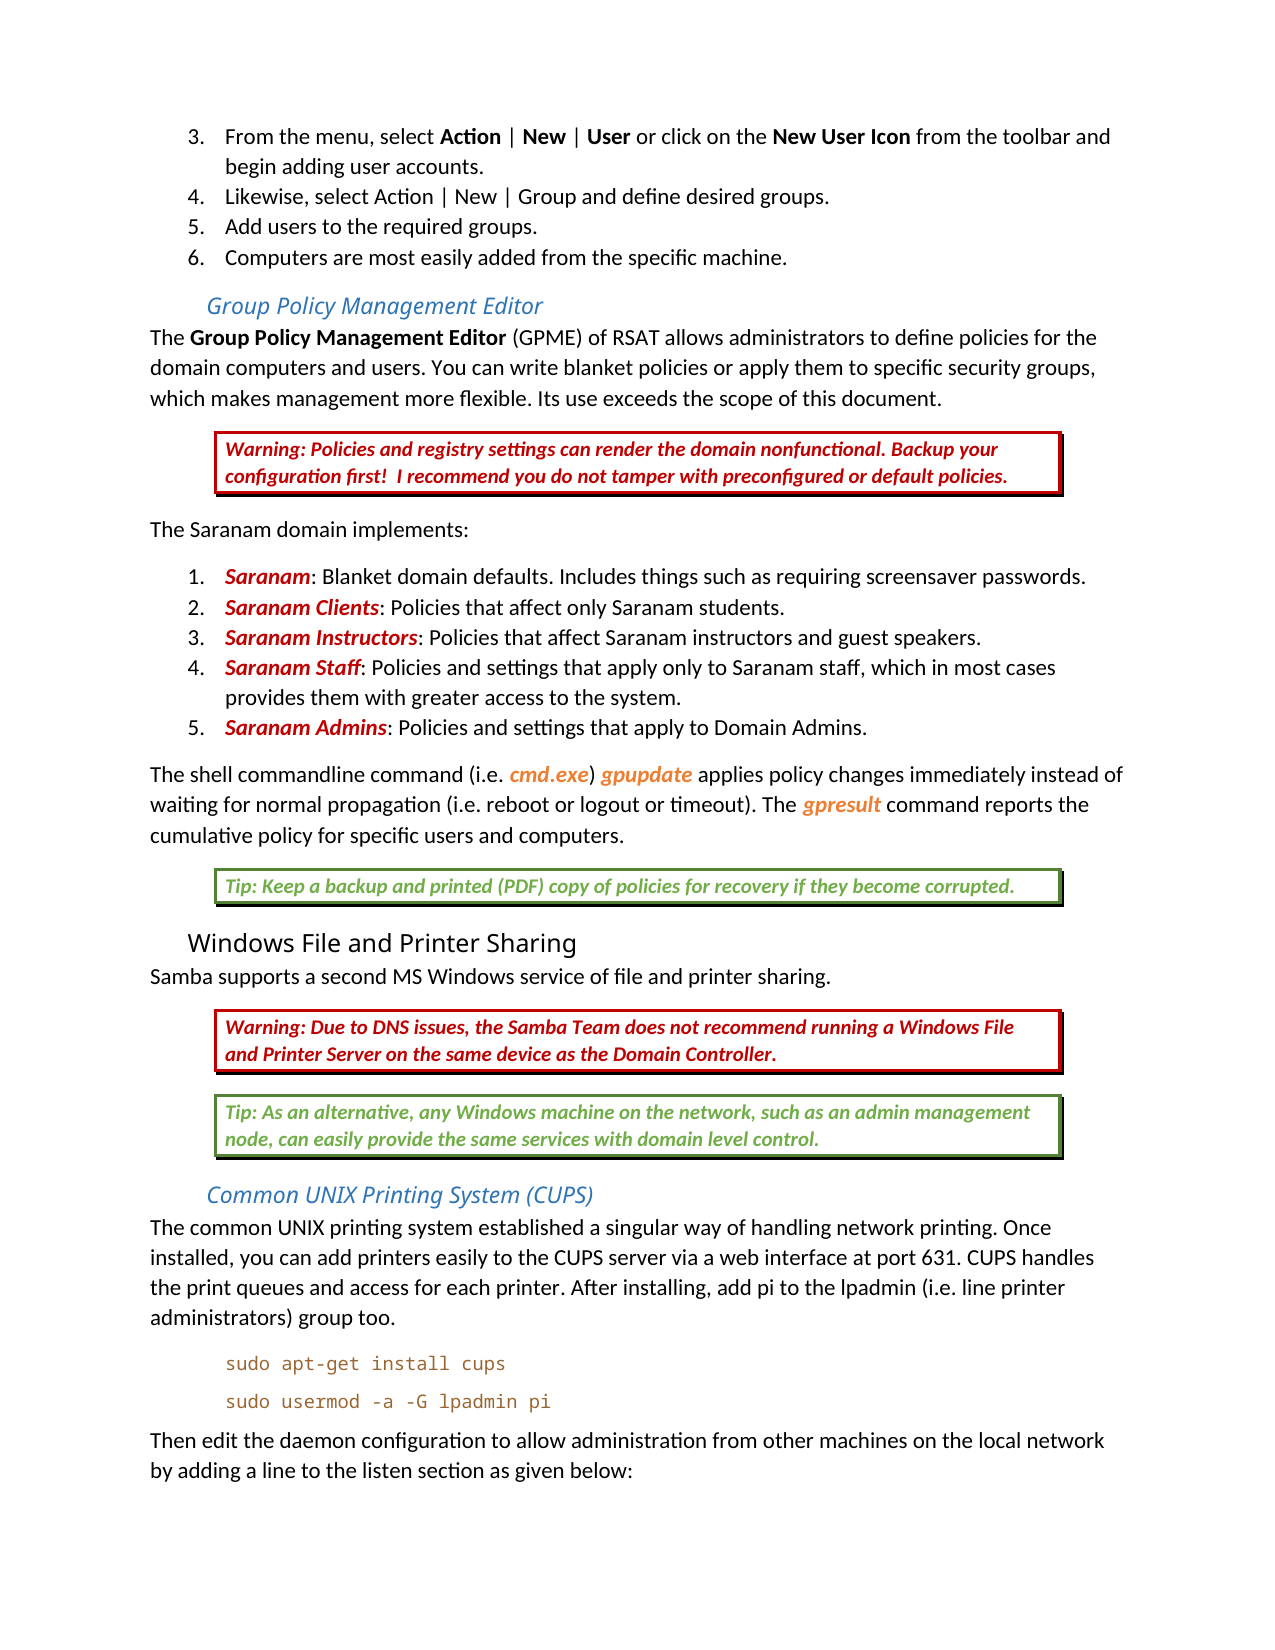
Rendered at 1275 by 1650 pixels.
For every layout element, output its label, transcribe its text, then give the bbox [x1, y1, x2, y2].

text Warning: Due to DNS issues, the Samba Team does not recommend running a Windows File and Printer Server on the same device as the Domain Controller. [217, 1012, 1058, 1069]
list Saranam Instructors: Policies that affect Saranam instructors and guest speakers. [187, 623, 1125, 651]
text Warning: Policies and registry settings can render the domain nonfunctional. Backup your configuration first! I recommend you do not tamper with preconfigured or default policies. [217, 434, 1058, 491]
list Saranam: Blanket domain defaults. Includes things such as requiring screensaver passwords. [187, 562, 1125, 591]
text Tip: Keep a backup and printed (PDF) copy of policies for recovery if they become corrupted. [217, 871, 1058, 901]
text The Saranam domain implements: [150, 516, 1125, 544]
list Add users to the required groups. [187, 212, 1125, 241]
text sudo usermod -a -G lpadmin pi [225, 1388, 1125, 1414]
subtitle Group Policy Management Editor [206, 289, 1125, 321]
text The shell commandline command (i.e. cmd.exe) gpupdate applies policy changes immediately instead of waiting for normal propagation (i.e. reboot or logout or timeout). The gpresult command reports the cumulative policy for specific users and computers. [150, 760, 1125, 849]
text Then edit the daemon configuration to allow administration from other machines on the local network by adding a line to the listen section as given below: [150, 1426, 1125, 1484]
list Saranam Clients: Policies that affect only Saranam students. [187, 593, 1125, 621]
list Saranam Staff: Policies and settings that apply only to Saranam staff, which in most cases provides them with greater access to the system. [187, 653, 1125, 711]
list Computers are most easily added from the specific machine. [187, 243, 1125, 271]
text sudo apt-get install cups [225, 1350, 1125, 1376]
text Tip: As an alternative, any Windows machine on the network, such as an admin management node, can easily provide the same services with domain level control. [217, 1097, 1058, 1154]
text The Group Policy Management Editor (GPME) of RSAT allows administrators to define policies for the domain computers and users. You can write blanket policies or apply them to specific security groups, which makes management more flexible. Its use exceeds the scope of this document. [150, 323, 1125, 412]
text Samba supports a second MS Windows service of file and printer sharing. [150, 962, 1125, 990]
text The common UNIX printing system established a singular way of handling network printing. Once installed, you can add printers easily to the CUPS server via a web interface at port 631. CUPS handles the print queues and access for each printer. After installing, add pi to the lpadmin (i.e. line printer administrators) group too. [150, 1213, 1125, 1331]
list From the menu, select Action | New | User or click on the New User Icon from the toolbar and begin adding user accounts. [187, 122, 1125, 180]
list Likewise, select Action | New | Group and define desired groups. [187, 182, 1125, 210]
list Saranam Admins: Policies and settings that apply to Domain Admins. [187, 713, 1125, 742]
subtitle Common UNIX Printing System (CUPS) [206, 1179, 1125, 1210]
subtitle Windows File and Printer Sharing [187, 925, 1125, 959]
